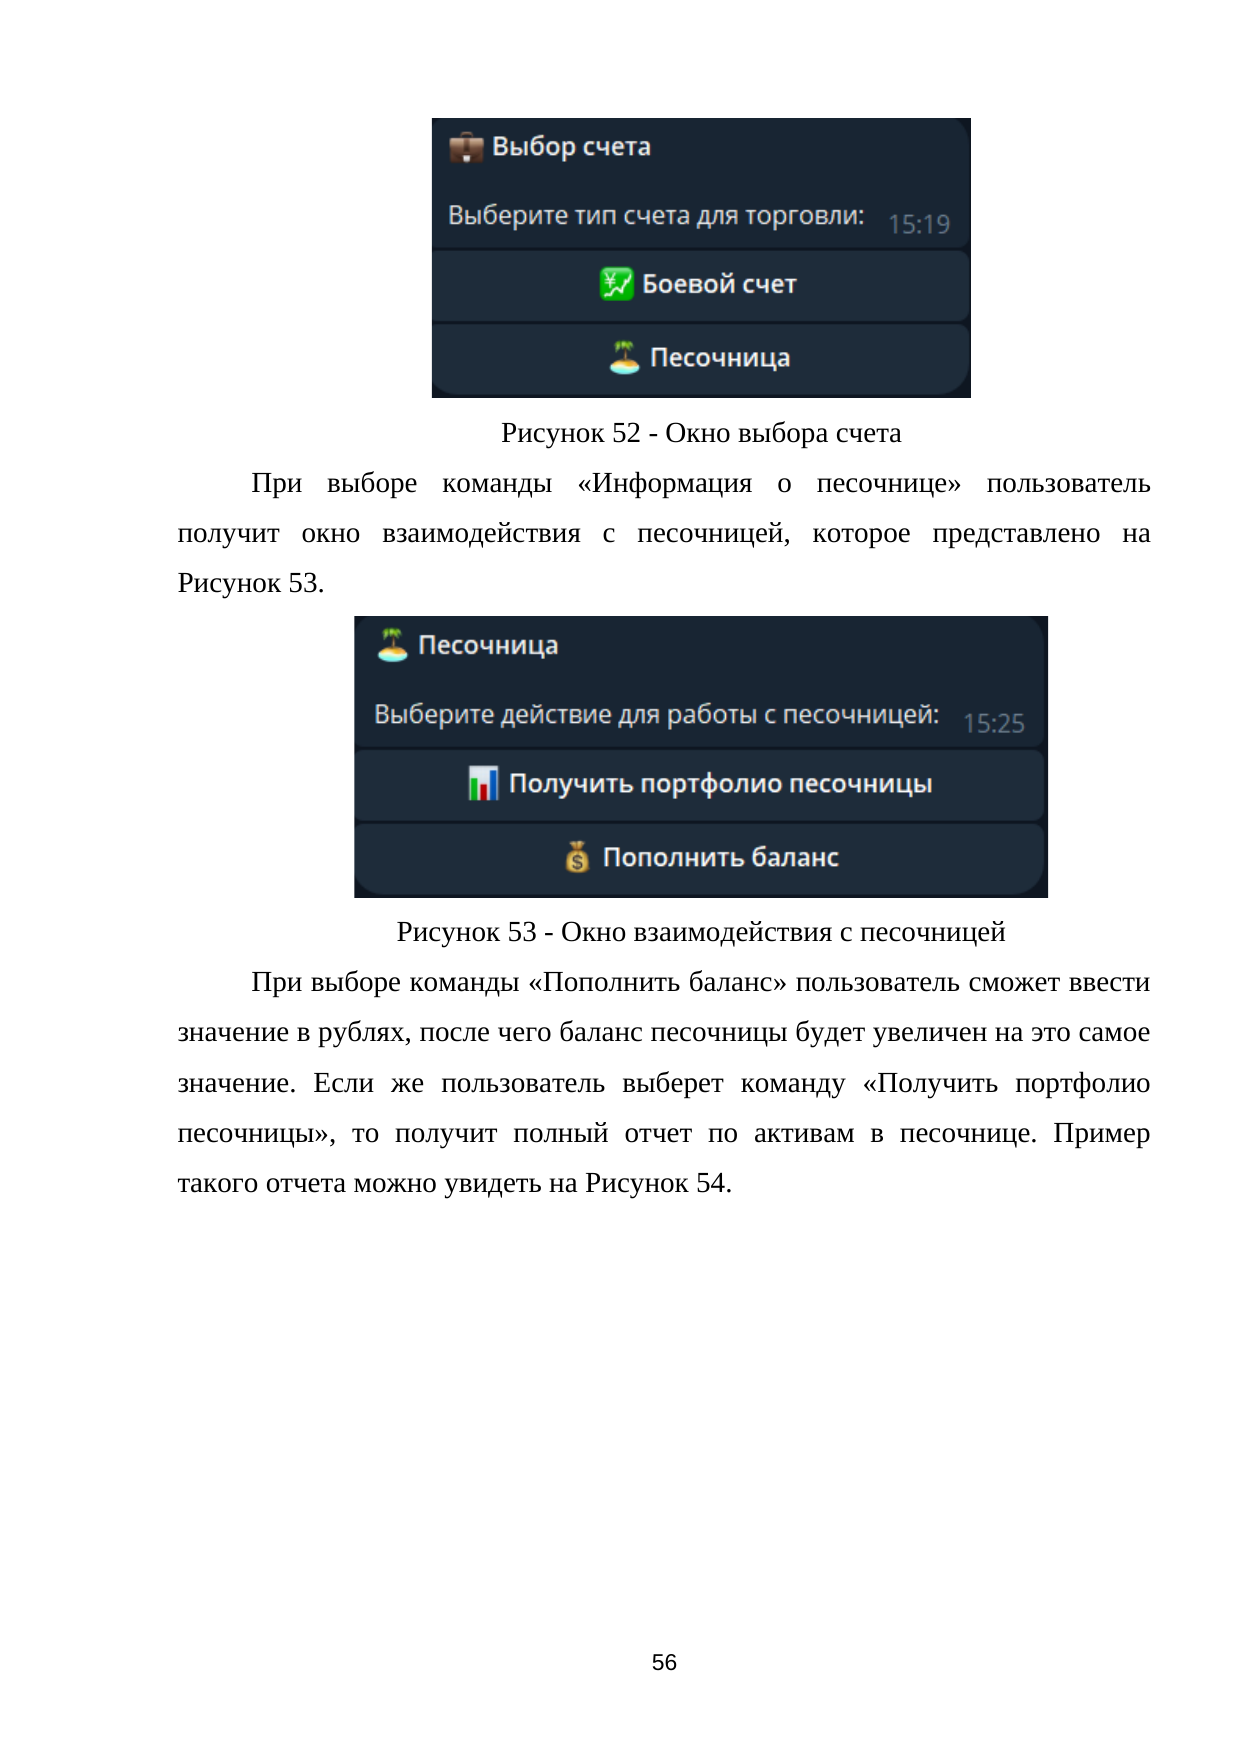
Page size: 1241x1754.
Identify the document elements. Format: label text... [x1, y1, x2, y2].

text При выборе команды «Пополнить баланс» пользователь сможет ввести значение в рублях, после чего баланс песочницы будет увеличен на это самое значение. Если же пользователь выберет команду «Получить портфолио песочницы», то получит полный отчет по активам в песочнице. Пример такого отчета можно увидеть на рисунке 54. [177, 964, 1152, 1199]
picture [354, 616, 1049, 898]
picture [431, 118, 971, 398]
text При выборе команды «Информация о песочнице» пользователь получит окно взаимодействия с песочницей, которое представлено на рисунке 53. [177, 465, 1152, 599]
